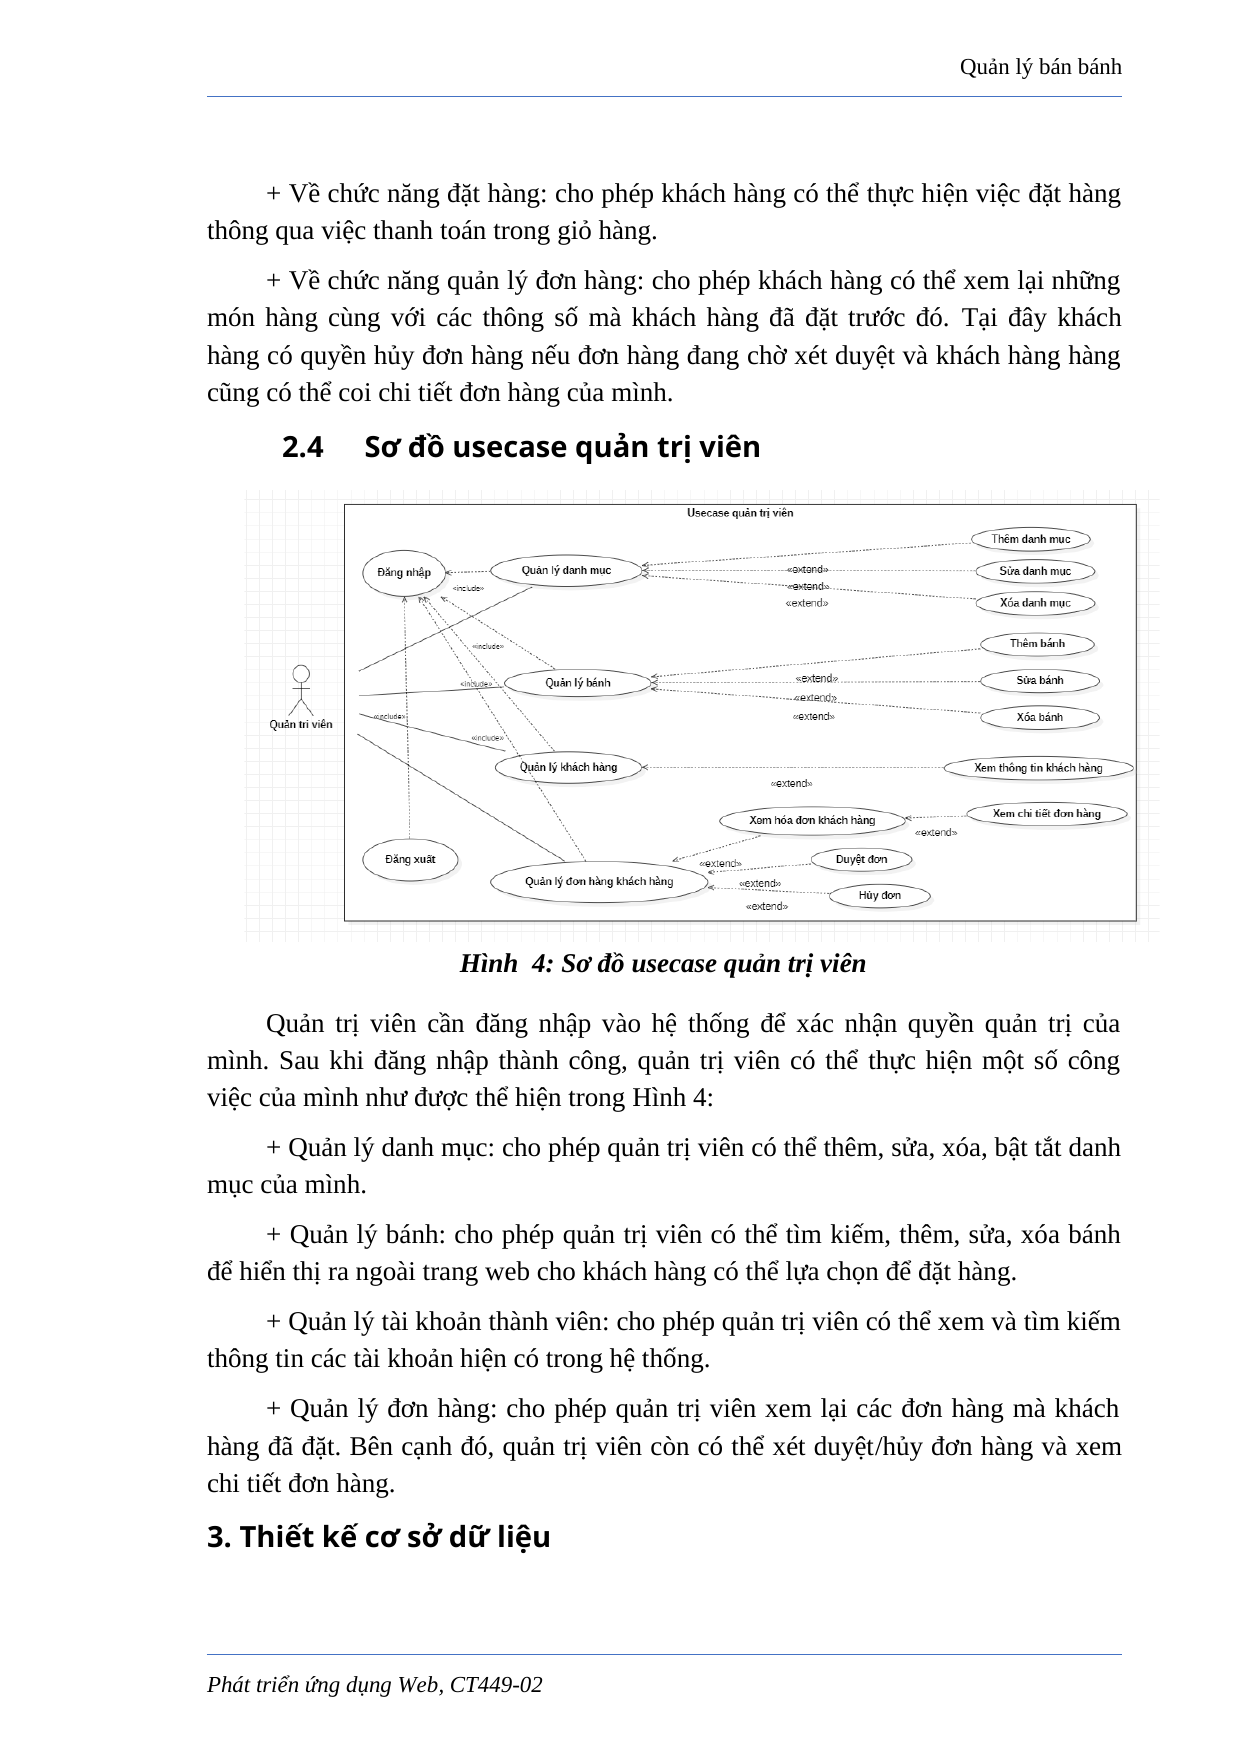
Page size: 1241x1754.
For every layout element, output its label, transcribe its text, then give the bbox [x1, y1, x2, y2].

subtitle Sơ đồ usecase quản trị viên [282, 426, 1122, 466]
text + Về chức năng quản lý đơn hàng: cho phép khách hàng có thể xem lại những món hàng cùng với các thông số mà khách hàng đã đặt trước đó. Tại đây khách hàng có quyền hủy đơn hàng nếu đơn hàng đang chờ xét duyệt và khách hàng hàng cũng có thể coi chi tiết đơn hàng của mình. [207, 264, 1122, 407]
text + Quản lý bánh: cho phép quản trị viên có thể tìm kiếm, thêm, sửa, xóa bánh để hiển thị ra ngoài trang web cho khách hàng có thể lựa chọn để đặt hàng. [207, 1218, 1122, 1287]
text Hình 4: Sơ đồ usecase quản trị viên [207, 947, 1122, 979]
text + Quản lý đơn hàng: cho phép quản trị viên xem lại các đơn hàng mà khách hàng đã đặt. Bên cạnh đó, quản trị viên còn có thể xét duyệt/hủy đơn hàng và xem chi tiết đơn hàng. [207, 1392, 1122, 1498]
picture [244, 490, 1160, 942]
text Quản trị viên cần đăng nhập vào hệ thống để xác nhận quyền quản trị của mình. Sau khi đăng nhập thành công, quản trị viên có thể thực hiện một số công việc của mình như được thể hiện trong Hình 4: [207, 1007, 1122, 1112]
subtitle 3. Thiết kế cơ sở dữ liệu [207, 1517, 1122, 1556]
text + Quản lý danh mục: cho phép quản trị viên có thể thêm, sửa, xóa, bật tắt danh mục của mình. [207, 1131, 1122, 1199]
text + Quản lý tài khoản thành viên: cho phép quản trị viên có thể xem và tìm kiếm thông tin các tài khoản hiện có trong hệ thống. [207, 1305, 1122, 1374]
text + Về chức năng đặt hàng: cho phép khách hàng có thể thực hiện việc đặt hàng thông qua việc thanh toán trong giỏ hàng. [207, 177, 1122, 246]
